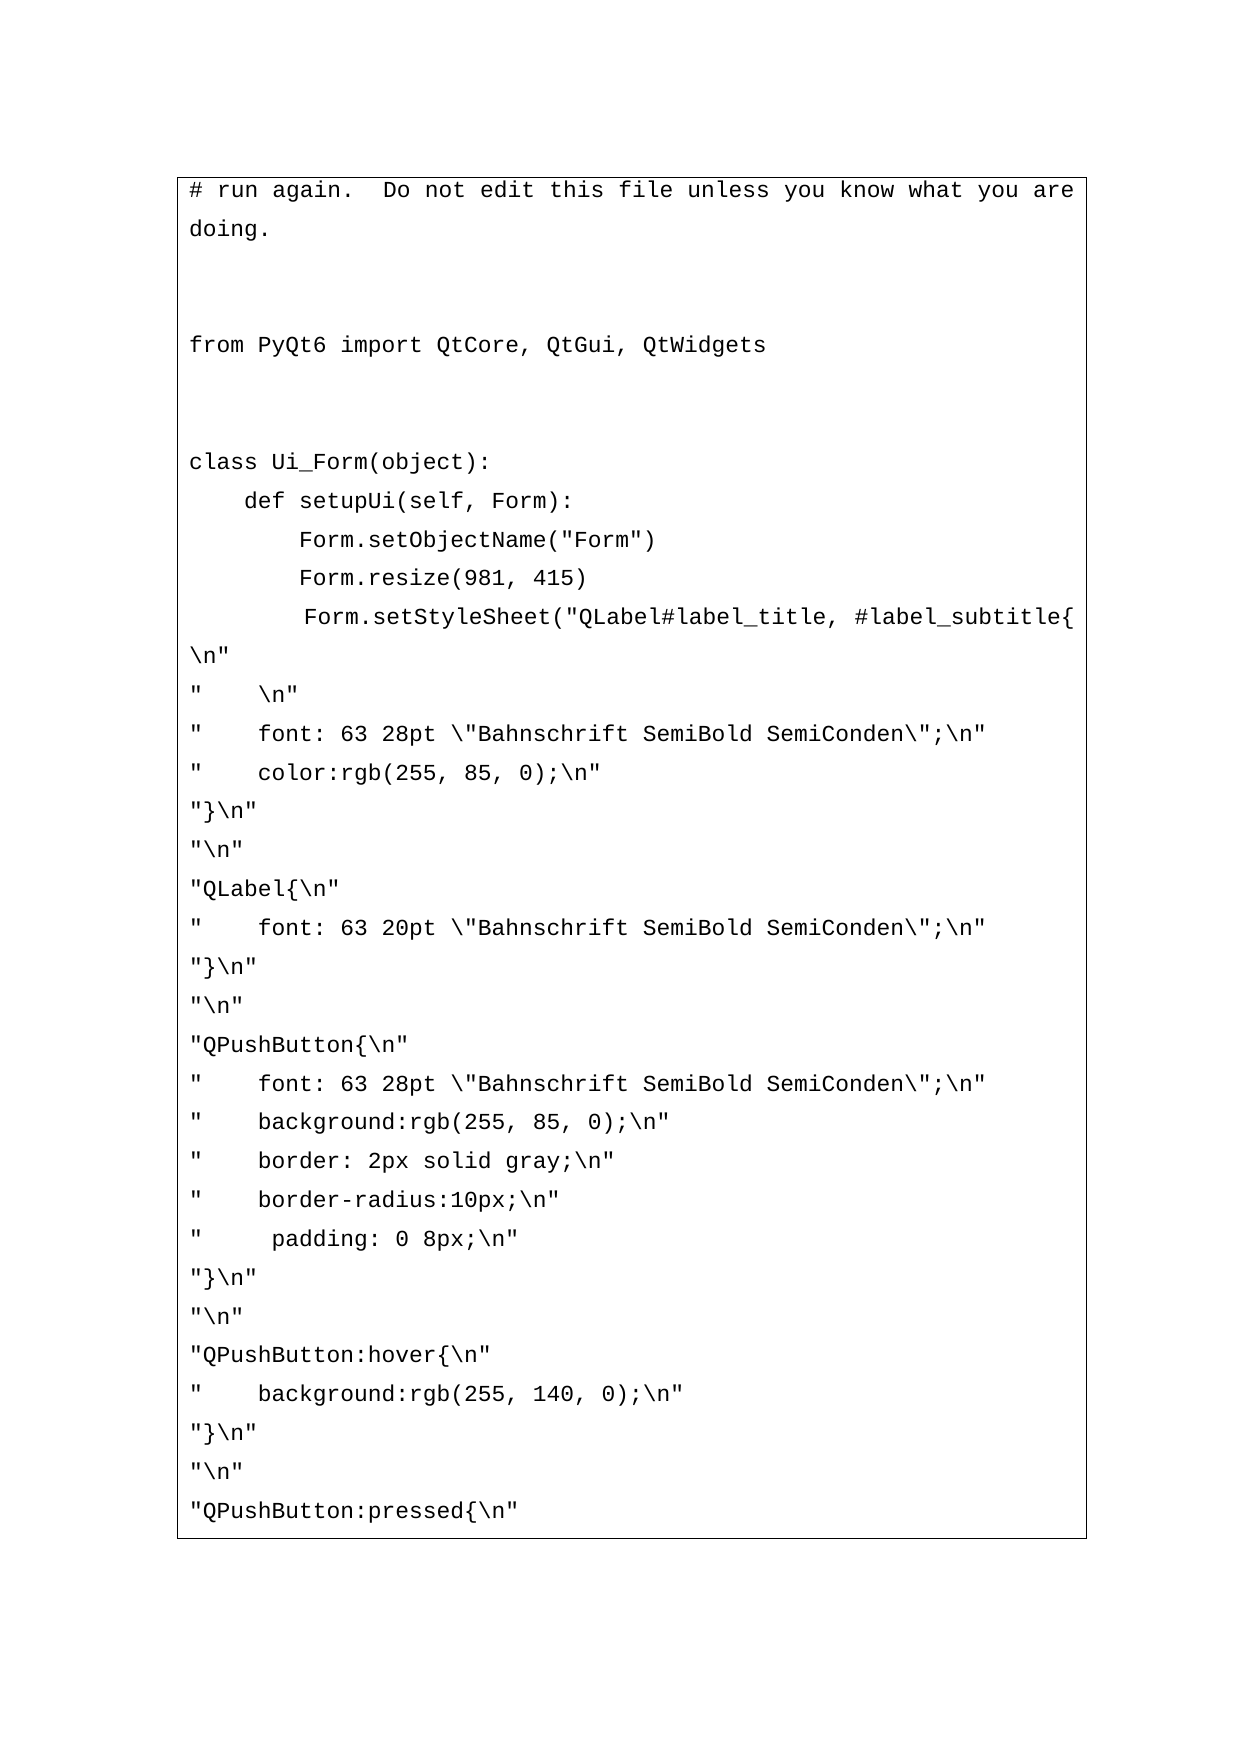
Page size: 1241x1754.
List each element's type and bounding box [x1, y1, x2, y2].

table_header [178, 178, 1086, 1538]
